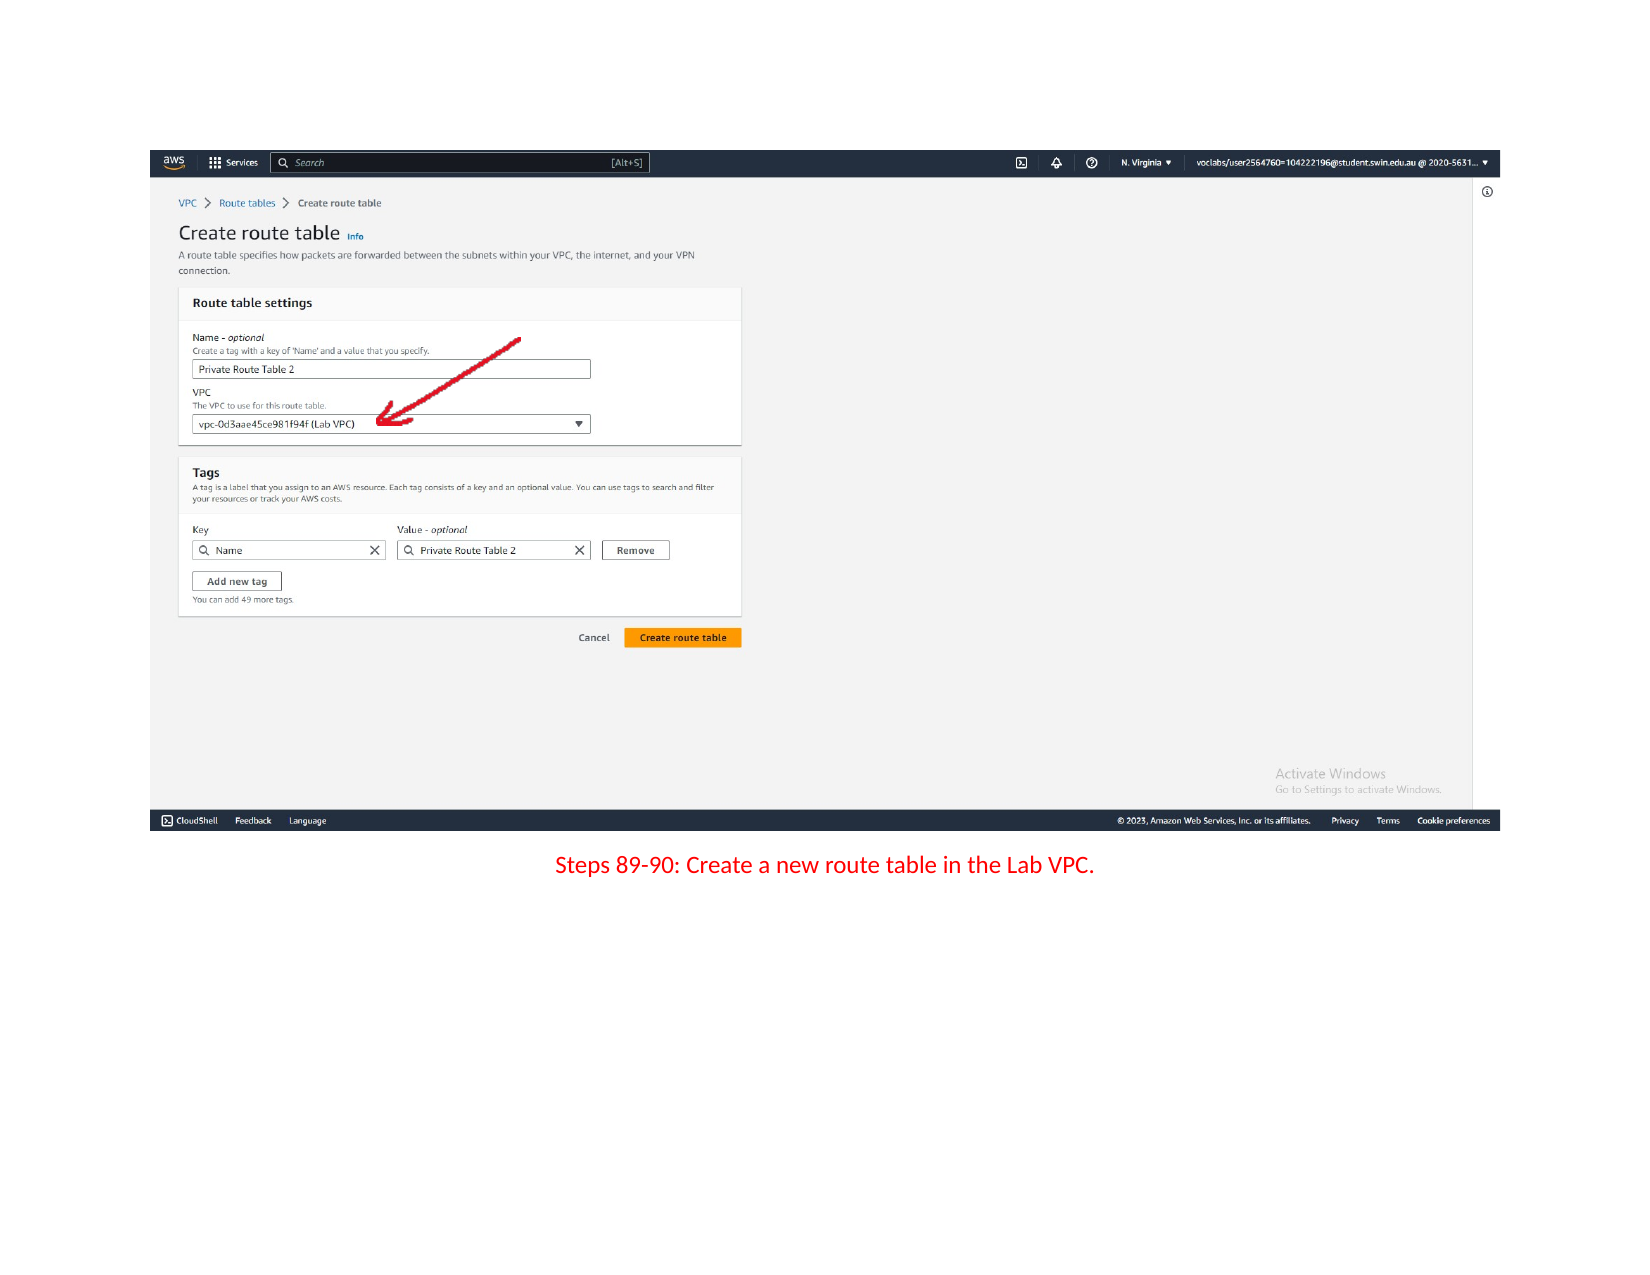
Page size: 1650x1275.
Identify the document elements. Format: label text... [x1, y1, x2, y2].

text Steps 89-90: Create a new route table in the Lab VPC. [150, 849, 1500, 880]
picture [150, 150, 1500, 831]
